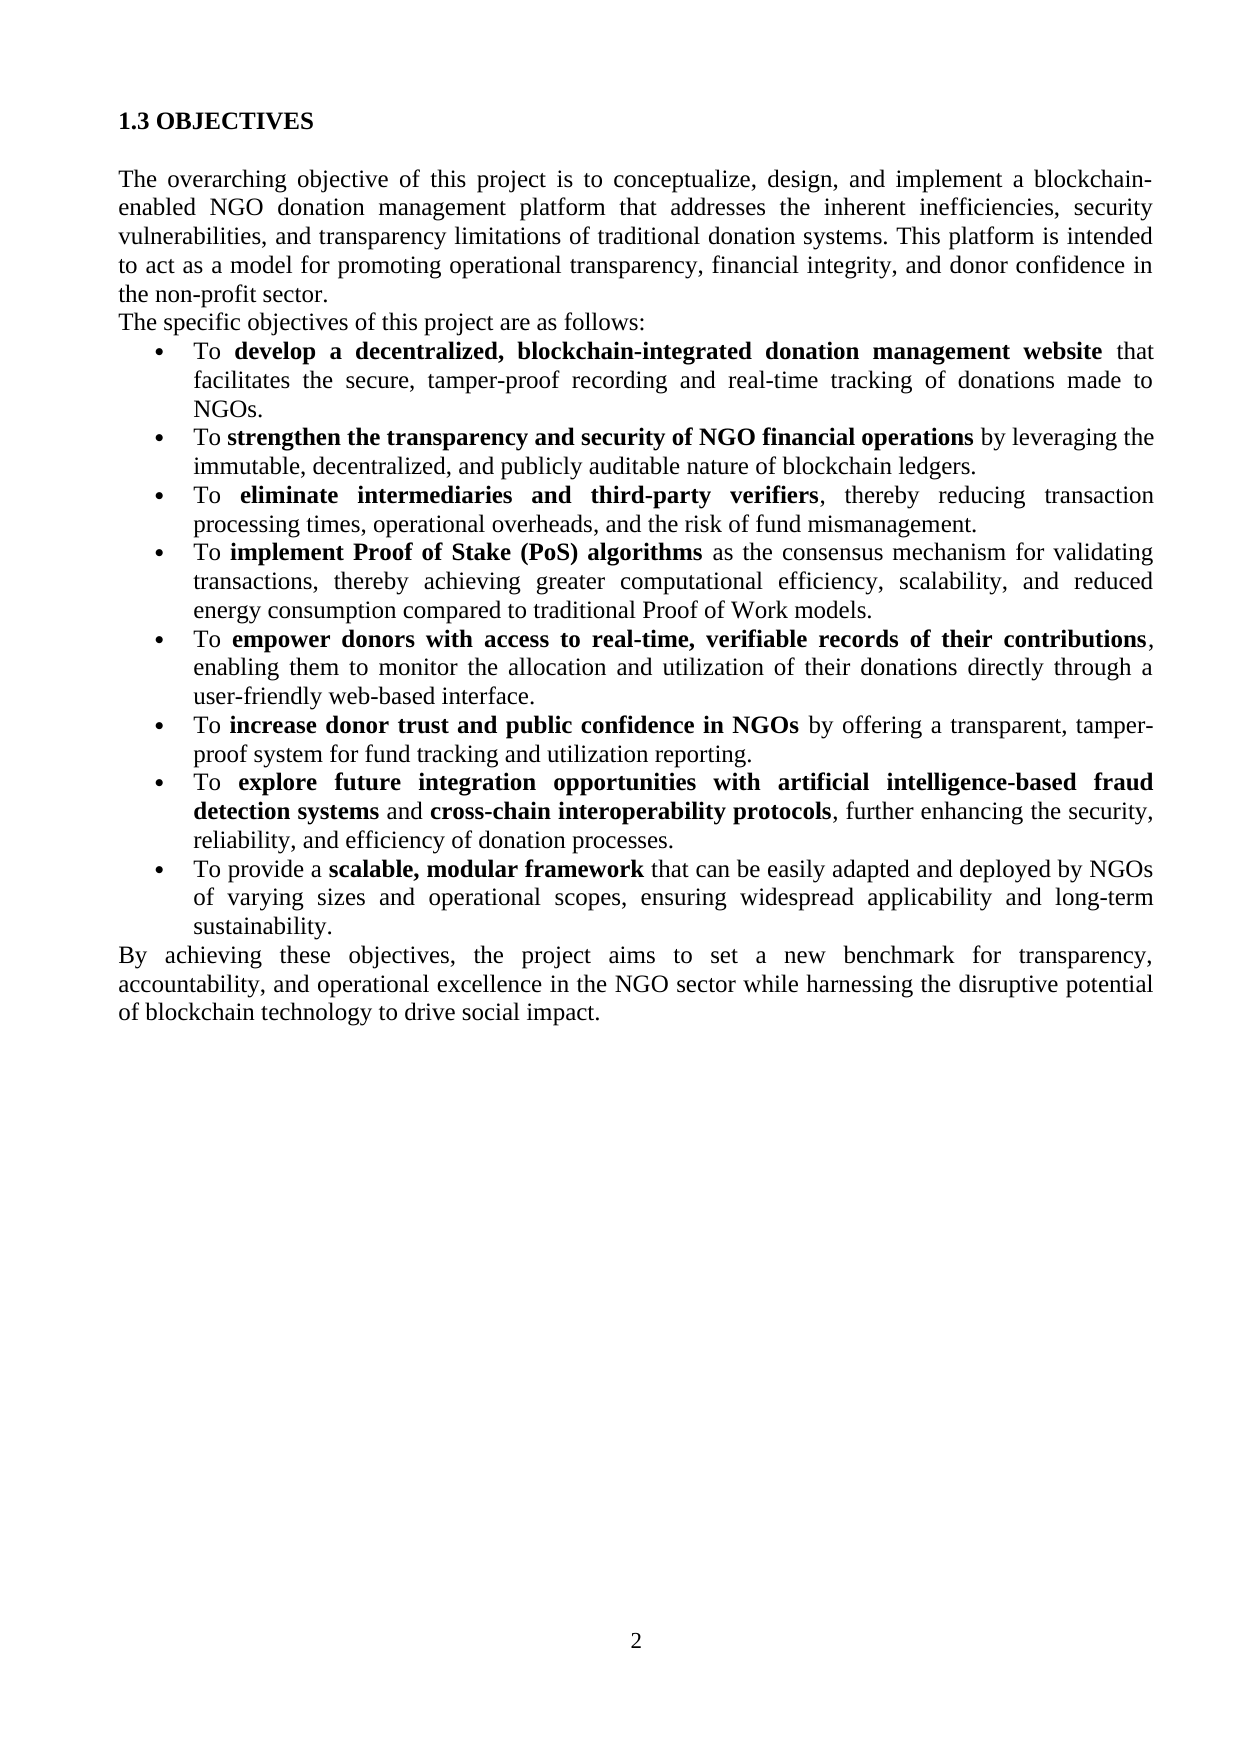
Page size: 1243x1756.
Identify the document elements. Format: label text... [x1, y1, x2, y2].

text The overarching objective of this project is to conceptualize, design, and implement a blockchain-enabled NGO donation management platform that addresses the inherent inefficiencies, security vulnerabilities, and transparency limitations of traditional donation systems. This platform is intended to act as a model for promoting operational transparency, financial integrity, and donor confidence in the non-profit sector. [118, 164, 1154, 307]
list To provide a scalable, modular framework that can be easily adapted and deployed by NGOs of varying sizes and operational scopes, ensuring widespread applicability and long-term sustainability. [156, 854, 1154, 940]
text The specific objectives of this project are as follows: [118, 307, 1154, 336]
text By achieving these objectives, the project aims to set a new benchmark for transparency, accountability, and operational excellence in the NGO sector while harnessing the disruptive potential of blockchain technology to drive social impact. [118, 940, 1154, 1026]
list To strengthen the transparency and security of NGO financial operations by leveraging the immutable, decentralized, and publicly auditable nature of blockchain ledgers. [156, 422, 1154, 480]
list To eliminate intermediaries and third-party verifiers, thereby reducing transaction processing times, operational overheads, and the risk of fund mismanagement. [156, 480, 1154, 537]
list To empower donors with access to real-time, verifiable records of their contributions, enabling them to monitor the allocation and utilization of their donations directly through a user-friendly web-based interface. [156, 624, 1154, 710]
list To increase donor trust and public confidence in NGOs by offering a transparent, tamper-proof system for fund tracking and utilization reporting. [156, 710, 1154, 767]
list To develop a decentralized, blockchain-integrated donation management website that facilitates the secure, tamper-proof recording and real-time tracking of donations made to NGOs. [156, 336, 1154, 422]
list To implement Proof of Stake (PoS) algorithms as the consensus mechanism for validating transactions, thereby achieving greater computational efficiency, scalability, and reduced energy consumption compared to traditional Proof of Work models. [156, 537, 1154, 624]
list To explore future integration opportunities with artificial intelligence-based fraud detection systems and cross-chain interoperability protocols, further enhancing the security, reliability, and efficiency of donation processes. [156, 767, 1154, 854]
list OBJECTIVES [118, 106, 1154, 135]
